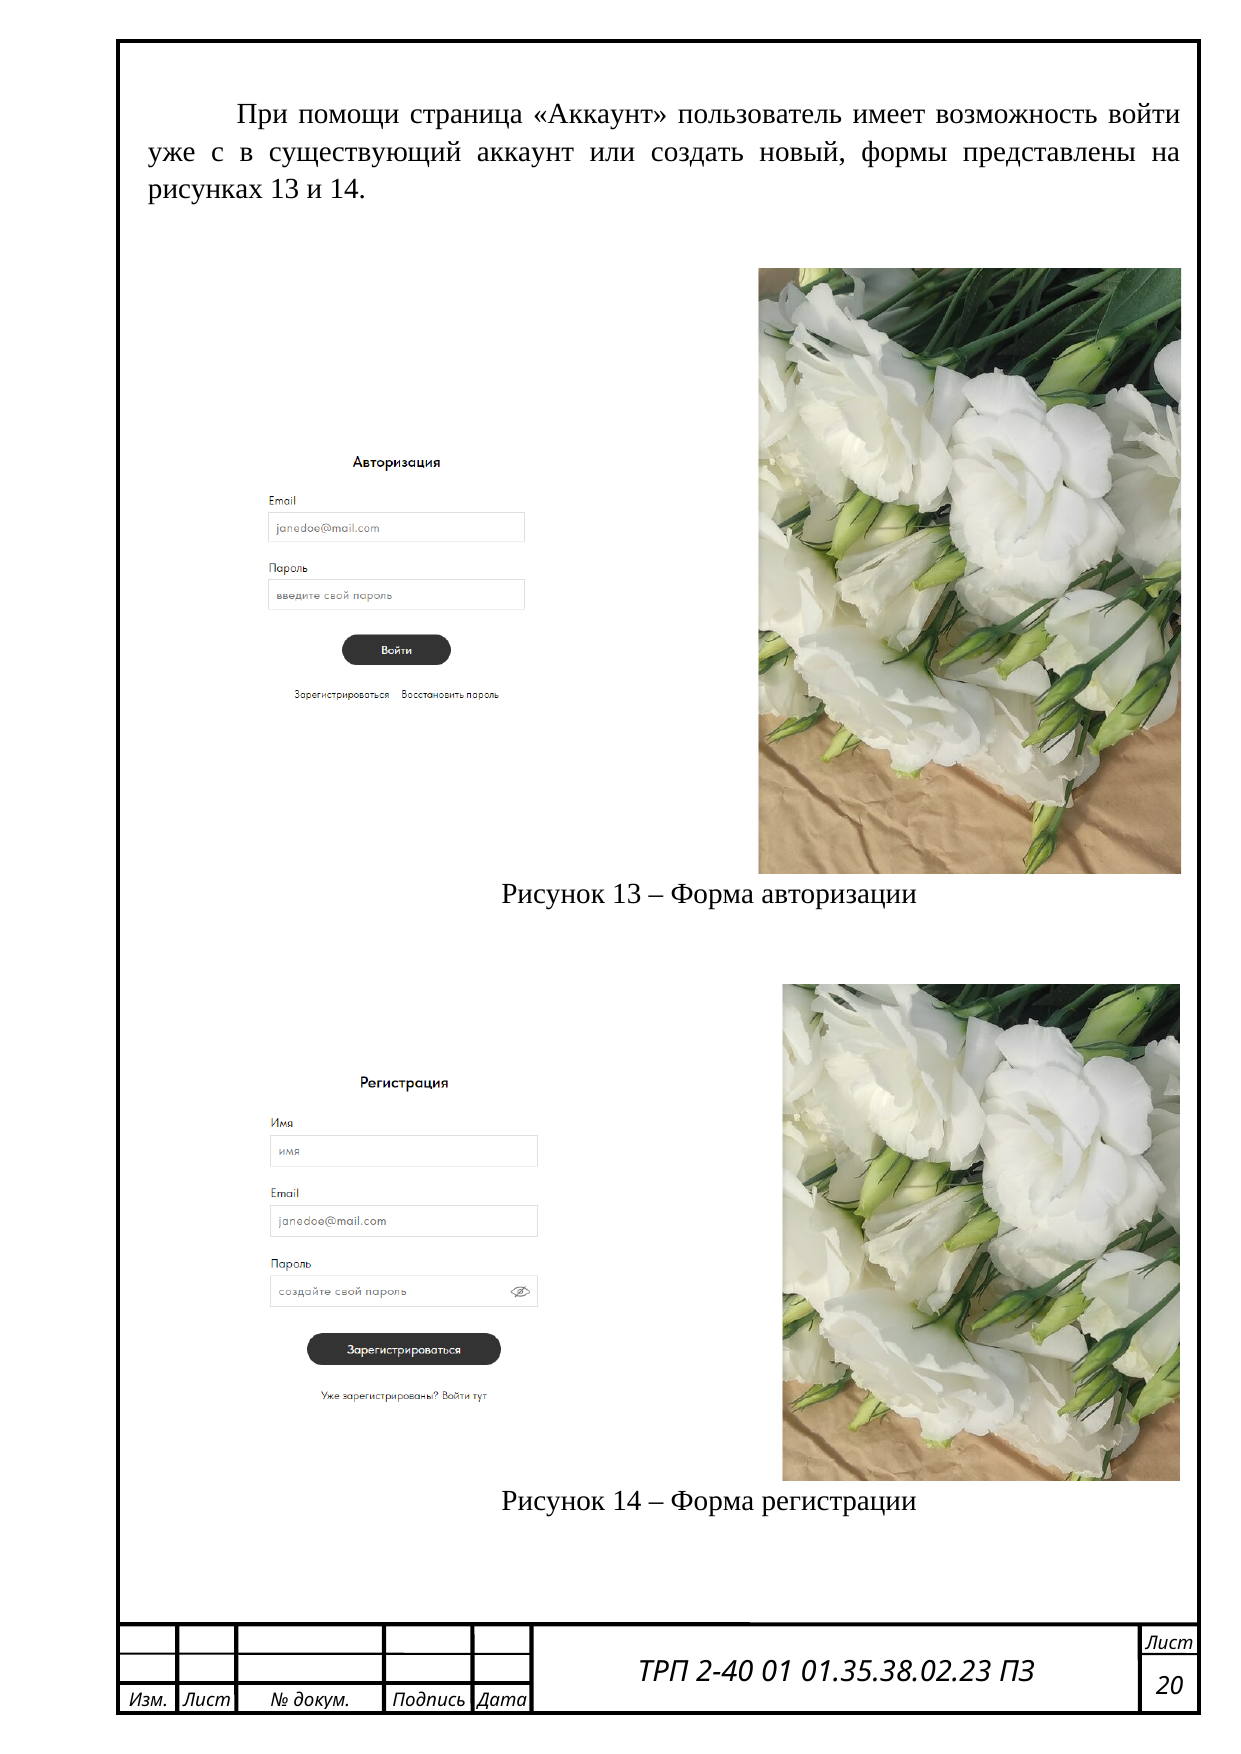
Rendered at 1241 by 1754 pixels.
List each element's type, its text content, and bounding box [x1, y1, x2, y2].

text При помощи страница «Аккаунт» пользователь имеет возможность войти уже с в существующий аккаунт или создать новый, формы представлены на рисунках 13 и 14. [148, 94, 1181, 206]
picture [205, 984, 1180, 1481]
picture [206, 268, 1182, 874]
